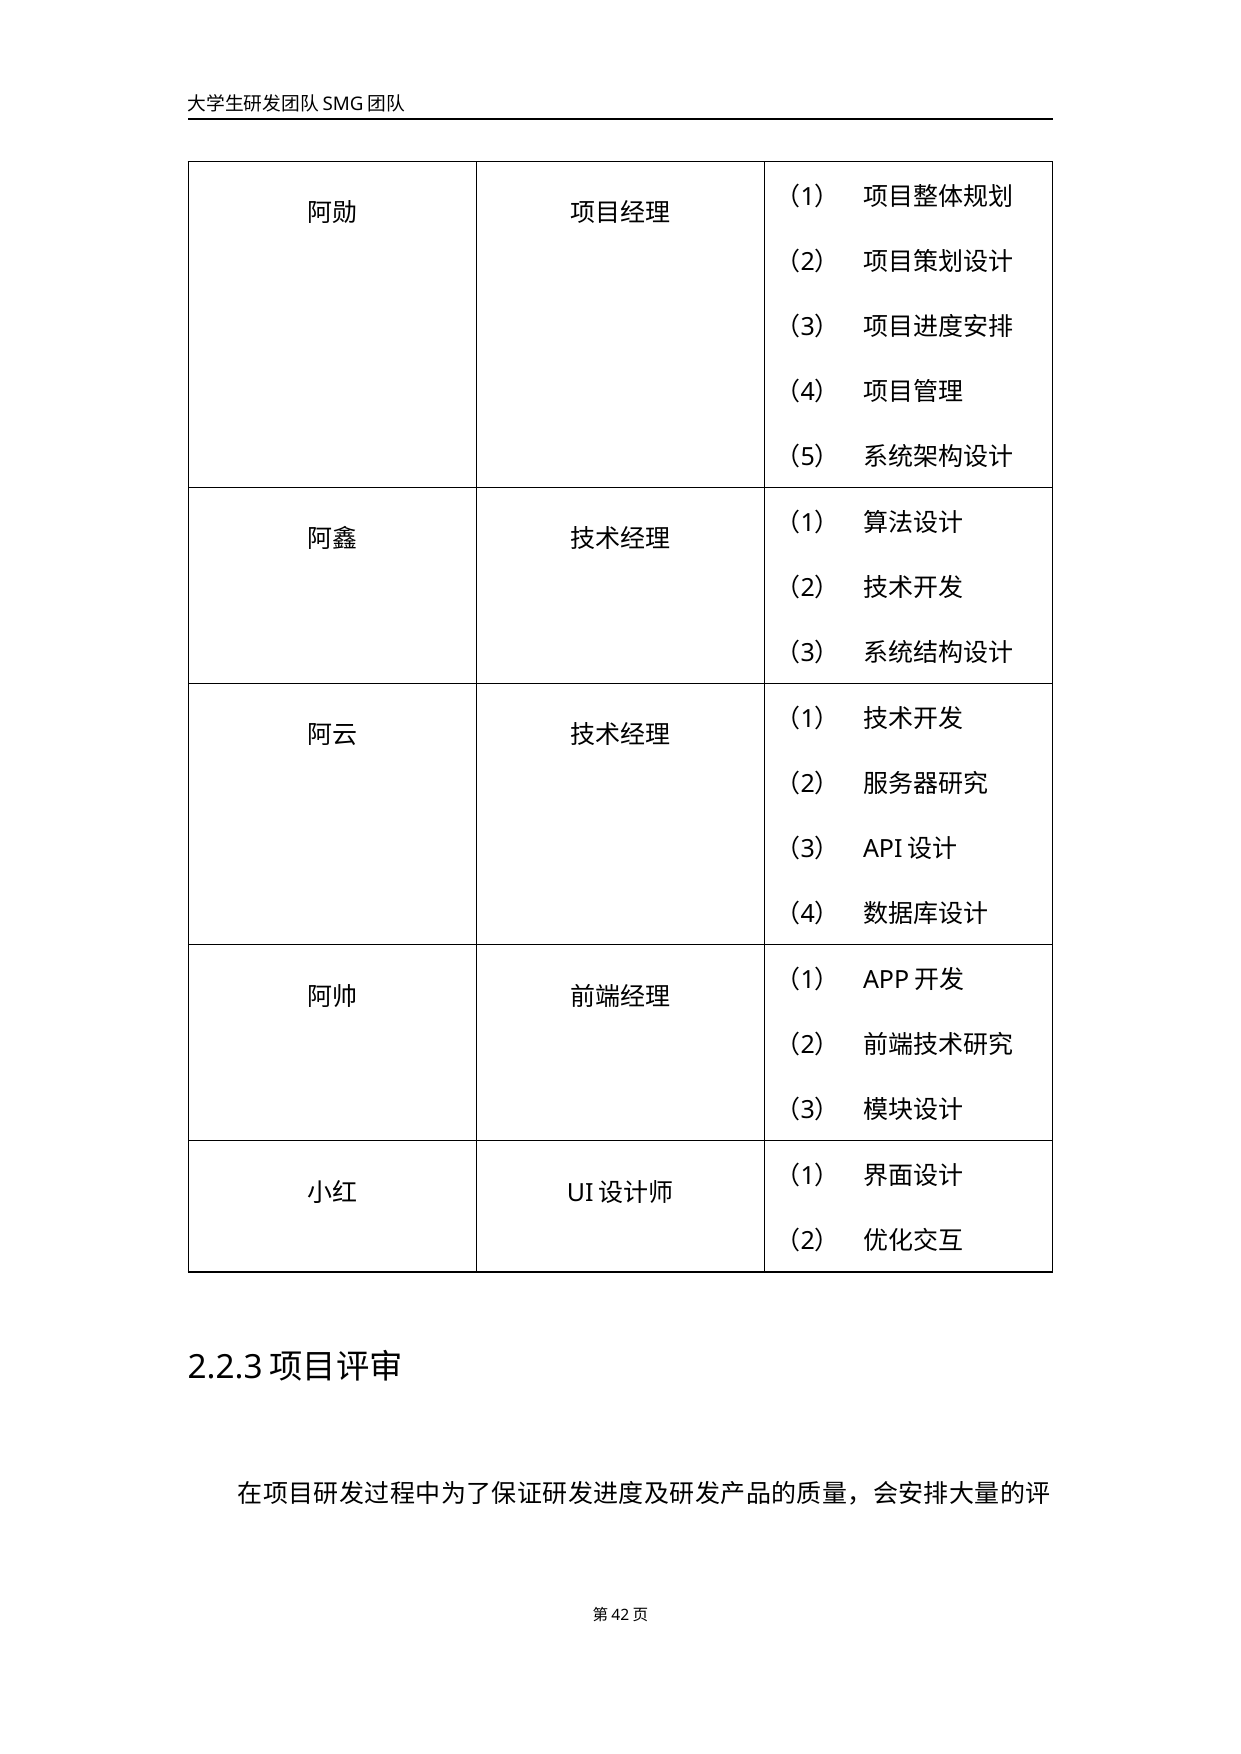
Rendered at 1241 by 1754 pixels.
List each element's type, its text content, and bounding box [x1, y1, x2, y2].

table_cell 阿帅 [189, 945, 476, 1140]
table_cell 阿云 [189, 684, 476, 944]
table_cell 前端经理 [477, 945, 764, 1140]
table_cell 小红 [189, 1141, 476, 1271]
table_cell 技术经理 [477, 684, 764, 944]
table_cell 技术经理 [477, 488, 764, 683]
table_cell 界面设计 优化交互 [765, 1141, 1052, 1271]
table_cell 阿鑫 [189, 488, 476, 683]
table_cell 项目整体规划 项目策划设计 项目进度安排 项目管理 系统架构设计 [765, 162, 1052, 487]
table_cell 阿勋 [189, 162, 476, 487]
table_cell APP开发 前端技术研究 模块设计 [765, 945, 1052, 1140]
table_cell 项目经理 [477, 162, 764, 487]
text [187, 1459, 1053, 1524]
subtitle 2.2.3项目评审 [187, 1332, 1053, 1397]
table_cell 算法设计 技术开发 系统结构设计 [765, 488, 1052, 683]
table_cell 技术开发 服务器研究 API设计 数据库设计 [765, 684, 1052, 944]
table_cell UI设计师 [477, 1141, 764, 1271]
